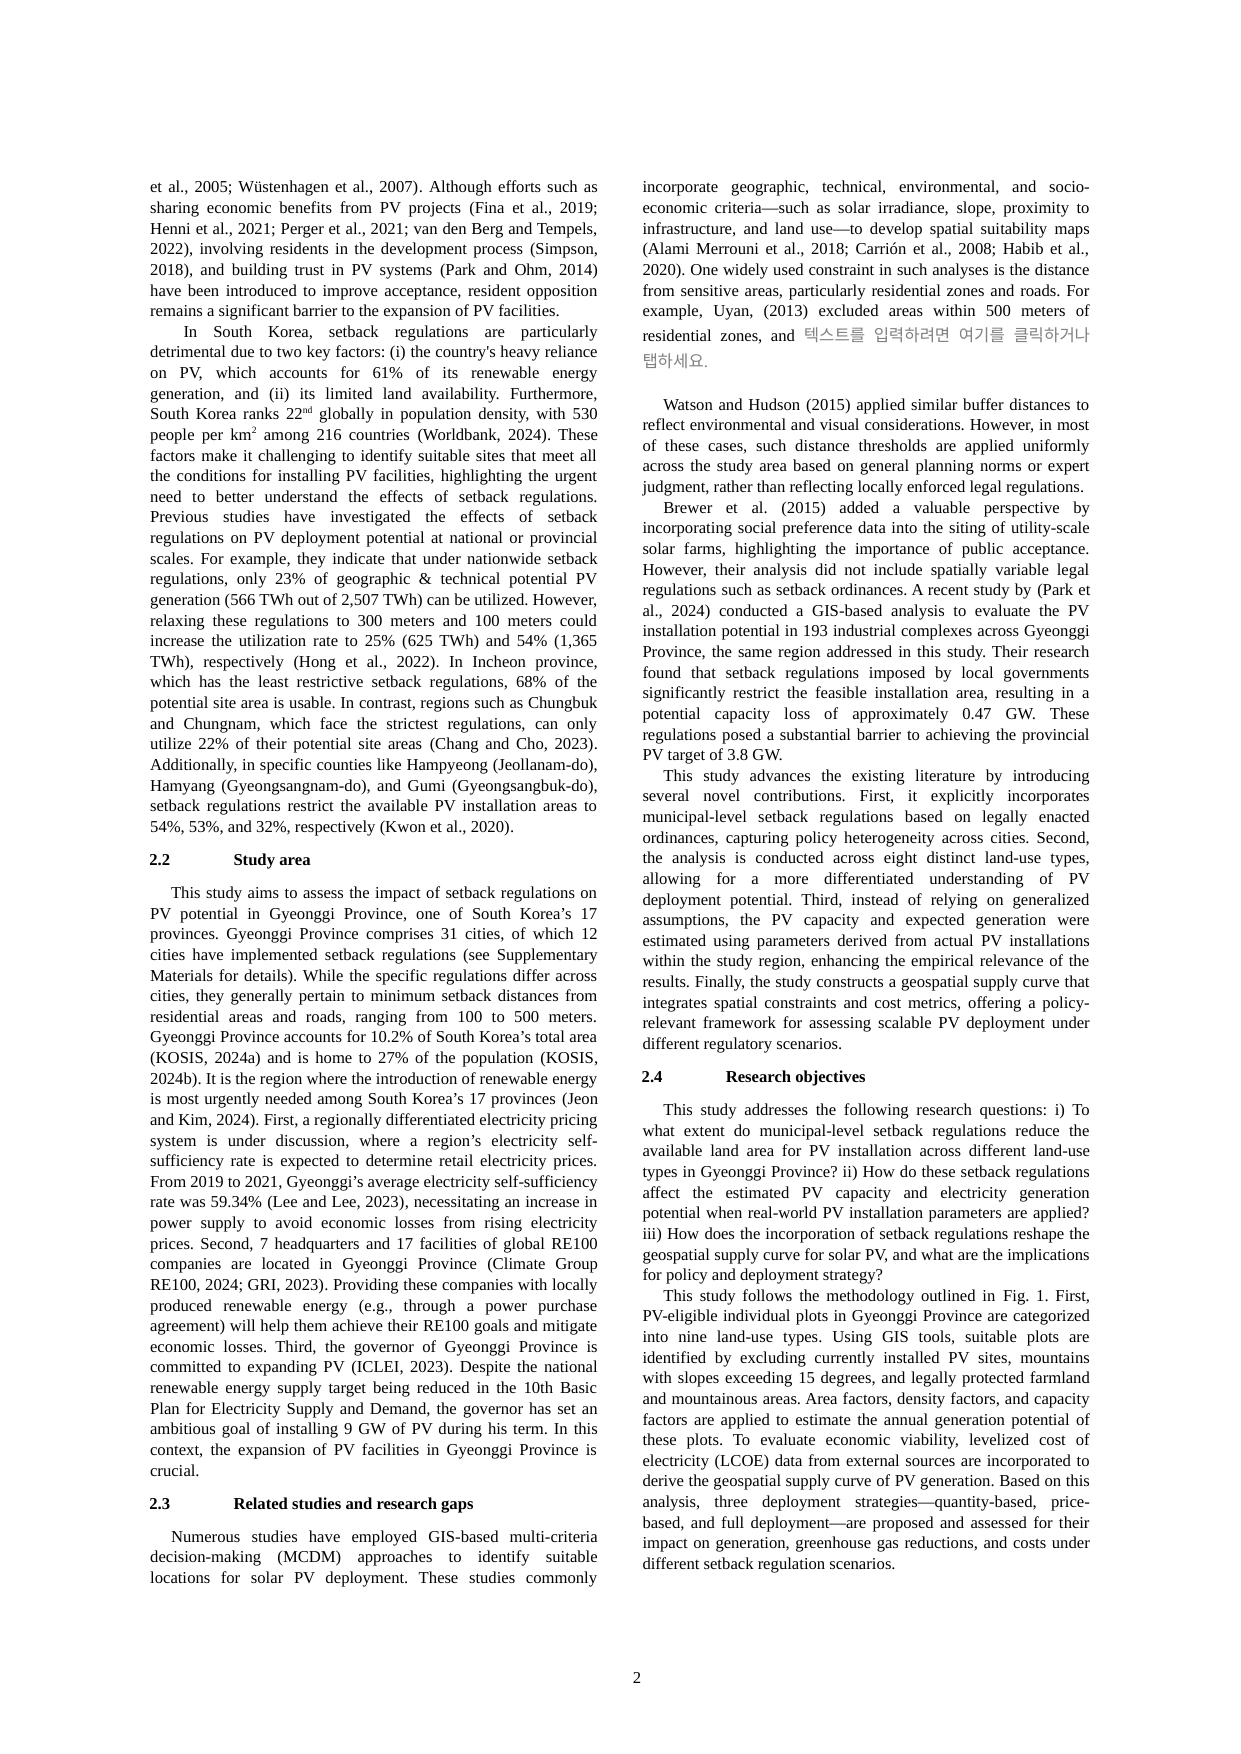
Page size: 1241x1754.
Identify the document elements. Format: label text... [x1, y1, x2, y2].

text This study addresses the following research questions: i) To what extent do municipal-level setback regulations reduce the available land area for PV installation across different land-use types in Gyeonggi Province? ii) How do these setback regulations affect the estimated PV capacity and electricity generation potential when real-world PV installation parameters are applied? iii) How does the incorporation of setback regulations reshape the geospatial supply curve for solar PV, and what are the implications for policy and deployment strategy? [642, 1100, 1090, 1284]
text Brewer et al. (2015) added a valuable perspective by incorporating social preference data into the siting of utility-scale solar farms, highlighting the importance of public acceptance. However, their analysis did not include spatially variable legal regulations such as setback ordinances. A recent study by conducted a GIS-based analysis to evaluate the PV installation potential in 193 industrial complexes across Gyeonggi Province, the same region addressed in this study. Their research found that setback regulations imposed by local governments significantly restrict the feasible installation area, resulting in a potential capacity loss of approximately 0.47 GW. These regulations posed a substantial barrier to achieving the provincial PV target of 3.8 GW. [642, 497, 1090, 764]
text This study follows the methodology outlined in Fig. 1. First, PV-eligible individual plots in Gyeonggi Province are categorized into nine land-use types. Using GIS tools, suitable plots are identified by excluding currently installed PV sites, mountains with slopes exceeding 15 degrees, and legally protected farmland and mountainous areas. Area factors, density factors, and capacity factors are applied to estimate the annual generation potential of these plots. To evaluate economic viability, levelized cost of electricity (LCOE) data from external sources are incorporated to derive the geospatial supply curve of PV generation. Based on this analysis, three deployment strategies—quantity-based, price-based, and full deployment—are proposed and assessed for their impact on generation, greenhouse gas reductions, and costs under different setback regulation scenarios. [642, 1286, 1090, 1573]
subtitle Research objectives [641, 1067, 1090, 1086]
subtitle Study area [149, 850, 598, 869]
text This study aims to assess the impact of setback regulations on PV potential in Gyeonggi Province, one of South Korea’s 17 provinces. Gyeonggi Province comprises 31 cities, of which 12 cities have implemented setback regulations (see Supplementary Materials for details). While the specific regulations differ across cities, they generally pertain to minimum setback distances from residential areas and roads, ranging from 100 to 500 meters. Gyeonggi Province accounts for 10.2% of South Korea’s total area and is home to 27% of the population . It is the region where the introduction of renewable energy is most urgently needed among South Korea’s 17 provinces . First, a regionally differentiated electricity pricing system is under discussion, where a region’s electricity self-sufficiency rate is expected to determine retail electricity prices. From 2019 to 2021, Gyeonggi’s average electricity self-sufficiency rate was 59.34% , necessitating an increase in power supply to avoid economic losses from rising electricity prices. Second, 7 headquarters and 17 facilities of global RE100 companies are located in Gyeonggi Province . Providing these companies with locally produced renewable energy (e.g., through a power purchase agreement) will help them achieve their RE100 goals and mitigate economic losses. Third, the governor of Gyeonggi Province is committed to expanding PV . Despite the national renewable energy supply target being reduced in the 10th Basic Plan for Electricity Supply and Demand, the governor has set an ambitious goal of installing 9 GW of PV during his term. In this context, the expansion of PV facilities in Gyeonggi Province is crucial. [150, 883, 598, 1479]
text Watson and Hudson (2015) applied similar buffer distances to reflect environmental and visual considerations. However, in most of these cases, such distance thresholds are applied uniformly across the study area based on general planning norms or expert judgment, rather than reflecting locally enforced legal regulations. [642, 394, 1090, 496]
text In South Korea, setback regulations are particularly detrimental due to two key factors: (i) the country's heavy reliance on PV, which accounts for 61% of its renewable energy generation, and (ii) its limited land availability. Furthermore, South Korea ranks 22nd globally in population density, with 530 people per km2 among 216 countries . These factors make it challenging to identify suitable sites that meet all the conditions for installing PV facilities, highlighting the urgent need to better understand the effects of setback regulations. Previous studies have investigated the effects of setback regulations on PV deployment potential at national or provincial scales. For example, they indicate that under nationwide setback regulations, only 23% of geographic & technical potential PV generation (566 TWh out of 2,507 TWh) can be utilized. However, relaxing these regulations to 300 meters and 100 meters could increase the utilization rate to 25% (625 TWh) and 54% (1,365 TWh), respectively . In Incheon province, which has the least restrictive setback regulations, 68% of the potential site area is usable. In contrast, regions such as Chungbuk and Chungnam, which face the strictest regulations, can only utilize 22% of their potential site areas . Additionally, in specific counties like Hampyeong (Jeollanam-do), Hamyang (Gyeongsangnam-do), and Gumi (Gyeongsangbuk-do), setback regulations restrict the available PV installation areas to 54%, 53%, and 32%, respectively . [150, 322, 598, 836]
text This study advances the existing literature by introducing several novel contributions. First, it explicitly incorporates municipal-level setback regulations based on legally enacted ordinances, capturing policy heterogeneity across cities. Second, the analysis is conducted across eight distinct land-use types, allowing for a more differentiated understanding of PV deployment potential. Third, instead of relying on generalized assumptions, the PV capacity and expected generation were estimated using parameters derived from actual PV installations within the study region, enhancing the empirical relevance of the results. Finally, the study constructs a geospatial supply curve that integrates spatial constraints and cost metrics, offering a policy-relevant framework for assessing scalable PV deployment under different regulatory scenarios. [642, 766, 1090, 1053]
subtitle Related studies and research gaps [149, 1493, 598, 1513]
text Numerous studies have employed GIS-based multi-criteria decision-making (MCDM) approaches to identify suitable locations for solar PV deployment. These studies commonly incorporate geographic, technical, environmental, and socio-economic criteria—such as solar irradiance, slope, proximity to infrastructure, and land use—to develop spatial suitability maps . One widely used constraint in such analyses is the distance from sensitive areas, particularly residential zones and roads. For example, excluded areas within 500 meters of residential zones, and [642, 177, 1090, 372]
